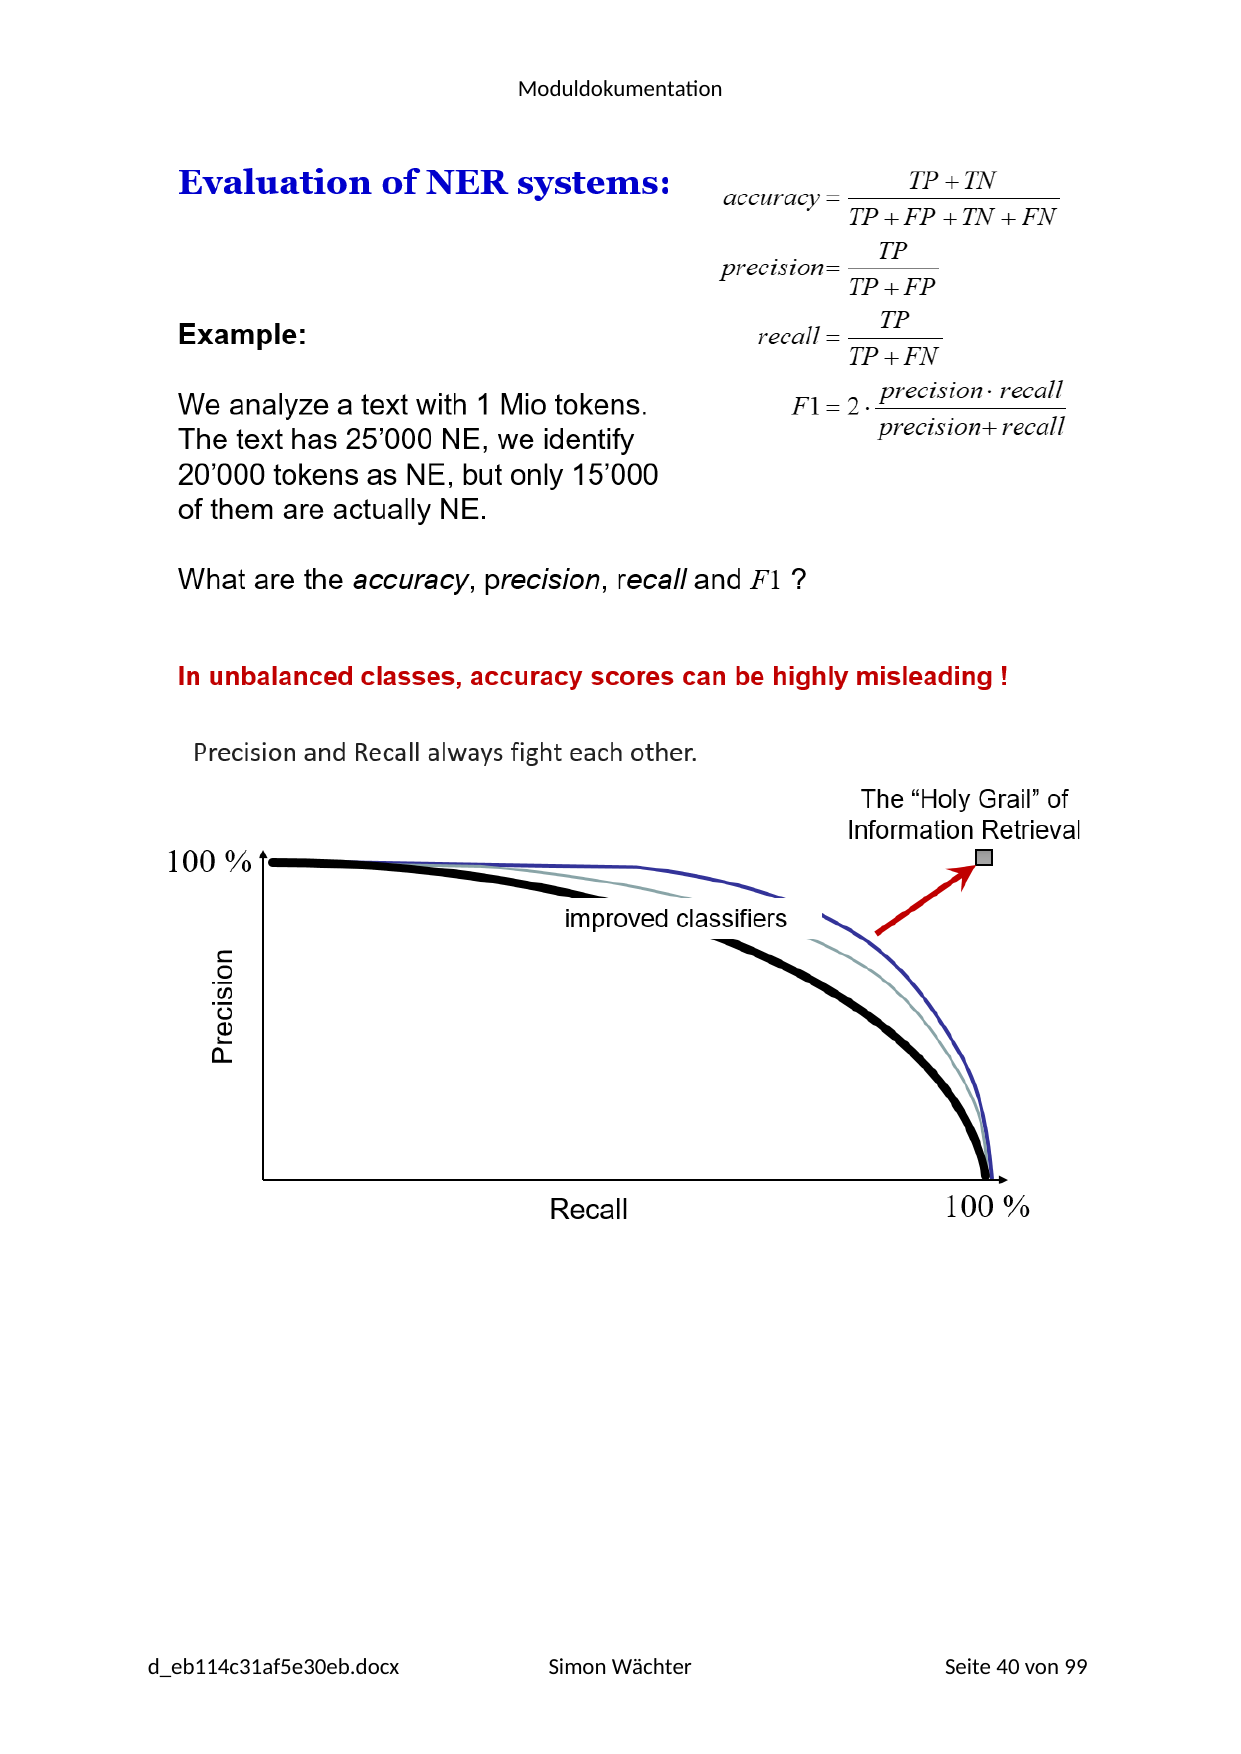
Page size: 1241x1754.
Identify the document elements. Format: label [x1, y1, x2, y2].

picture [147, 725, 1093, 1241]
picture [147, 147, 1093, 707]
